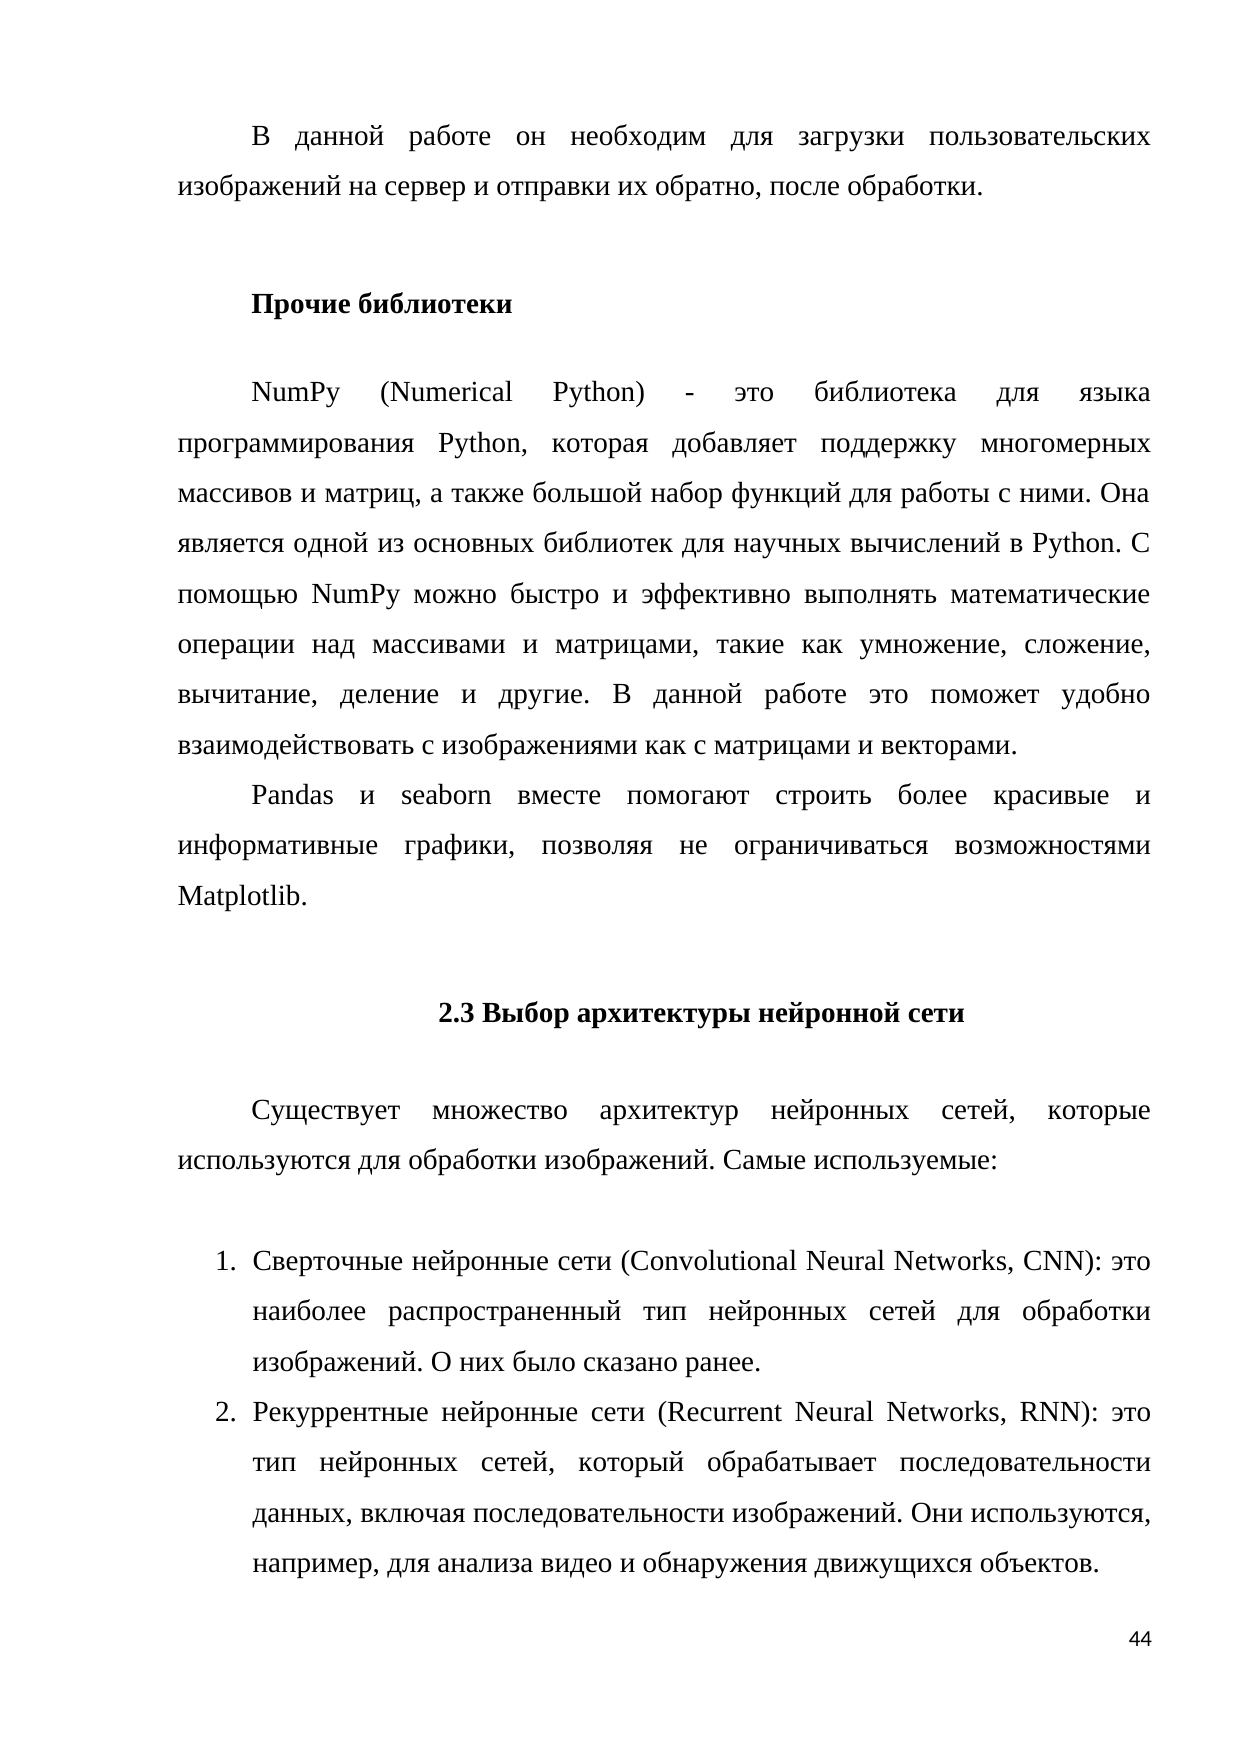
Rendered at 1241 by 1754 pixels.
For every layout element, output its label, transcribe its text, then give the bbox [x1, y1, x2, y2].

text Pandas и seaborn вместе помогают строить более красивые и информативные графики, позволяя не ограничиваться возможностями Matplotlib. [177, 777, 1152, 911]
text NumPy (Numerical Python) - это библиотека для языка программирования Python, которая добавляет поддержку многомерных массивов и матриц, а также большой набор функций для работы с ними. Она является одной из основных библиотек для научных вычислений в Python. С помощью NumPy можно быстро и эффективно выполнять математические операции над массивами и матрицами, такие как умножение, сложение, вычитание, деление и другие. В данной работе это поможет удобно взаимодействовать с изображениями как с матрицами и векторами. [177, 374, 1152, 760]
text Существует множество архитектур нейронных сетей, которые используются для обработки изображений. Самые используемые: [177, 1092, 1152, 1176]
subtitle 2.3 Выбор архитектуры нейронной сети [177, 995, 1152, 1028]
subtitle Прочие библиотеки [177, 286, 1152, 319]
list Сверточные нейронные сети (Convolutional Neural Networks, CNN): это наиболее распространенный тип нейронных сетей для обработки изображений. О них было сказано ранее. [215, 1243, 1152, 1377]
list Рекуррентные нейронные сети (Recurrent Neural Networks, RNN): это тип нейронных сетей, который обрабатывает последовательности данных, включая последовательности изображений. Они используются, например, для анализа видео и обнаружения движущихся объектов. [215, 1394, 1152, 1578]
text В данной работе он необходим для загрузки пользовательских изображений на сервер и отправки их обратно, после обработки. [177, 118, 1152, 202]
